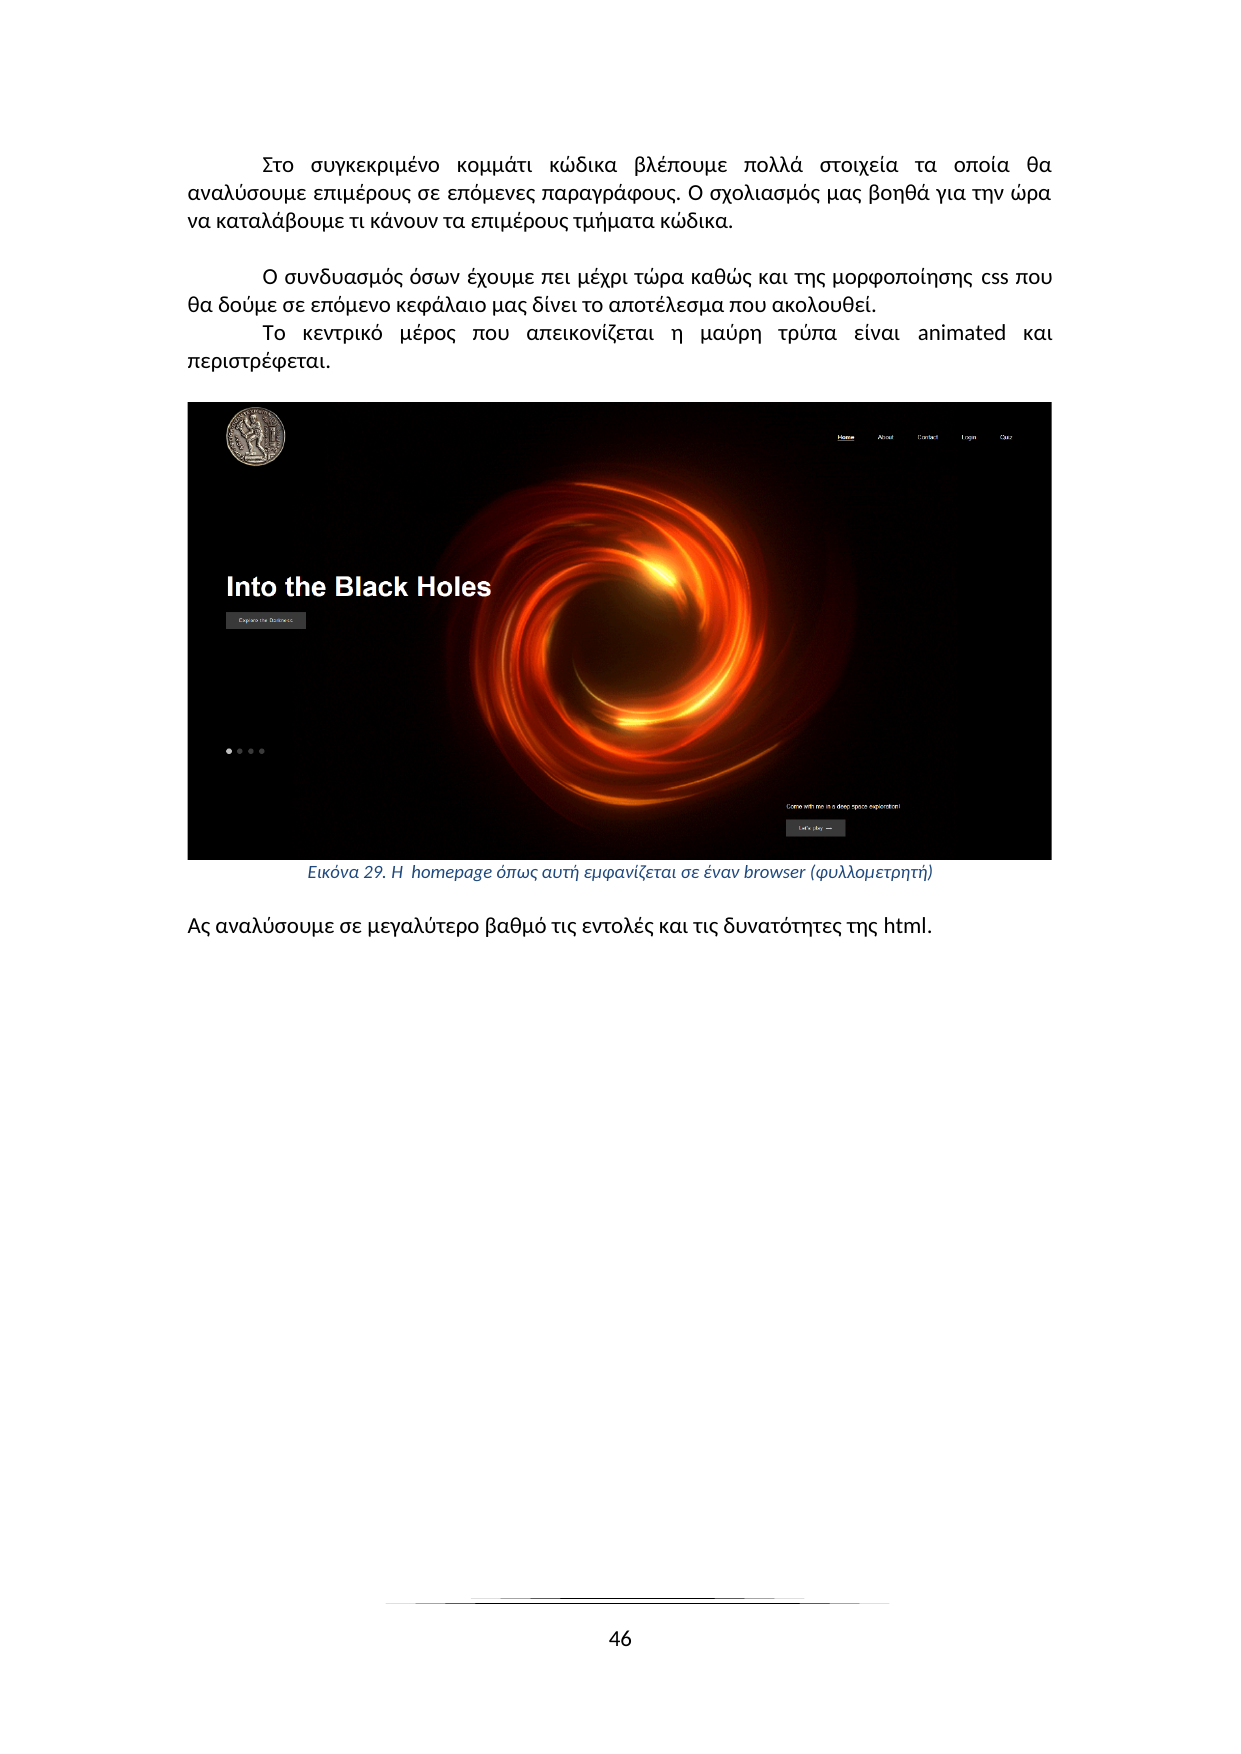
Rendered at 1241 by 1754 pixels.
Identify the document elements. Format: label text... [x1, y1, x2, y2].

picture [187, 402, 1052, 860]
text Στο συγκεκριμένο κομμάτι κώδικα βλέπουμε πολλά στοιχεία τα οποία θα αναλύσουμε επιμέρους σε επόμενες παραγράφους. Ο σχολιασμός μας βοηθά για την ώρα να καταλάβουμε τι κάνουν τα επιμέρους τμήματα κώδικα. [187, 150, 1053, 234]
text Το κεντρικό μέρος που απεικονίζεται η μαύρη τρύπα είναι animated και περιστρέφεται. [187, 318, 1053, 374]
text Ας αναλύσουμε σε μεγαλύτερο βαθμό τις εντολές και τις δυνατότητες της html. [187, 911, 1053, 939]
text Ο συνδυασμός όσων έχουμε πει μέχρι τώρα καθώς και της μορφοποίησης css που θα δούμε σε επόμενο κεφάλαιο μας δίνει το αποτέλεσμα που ακολουθεί. [187, 262, 1053, 318]
text Εικόνα 29. Η homepage όπως αυτή εμφανίζεται σε έναν browser (φυλλομετρητή) [187, 860, 1053, 883]
